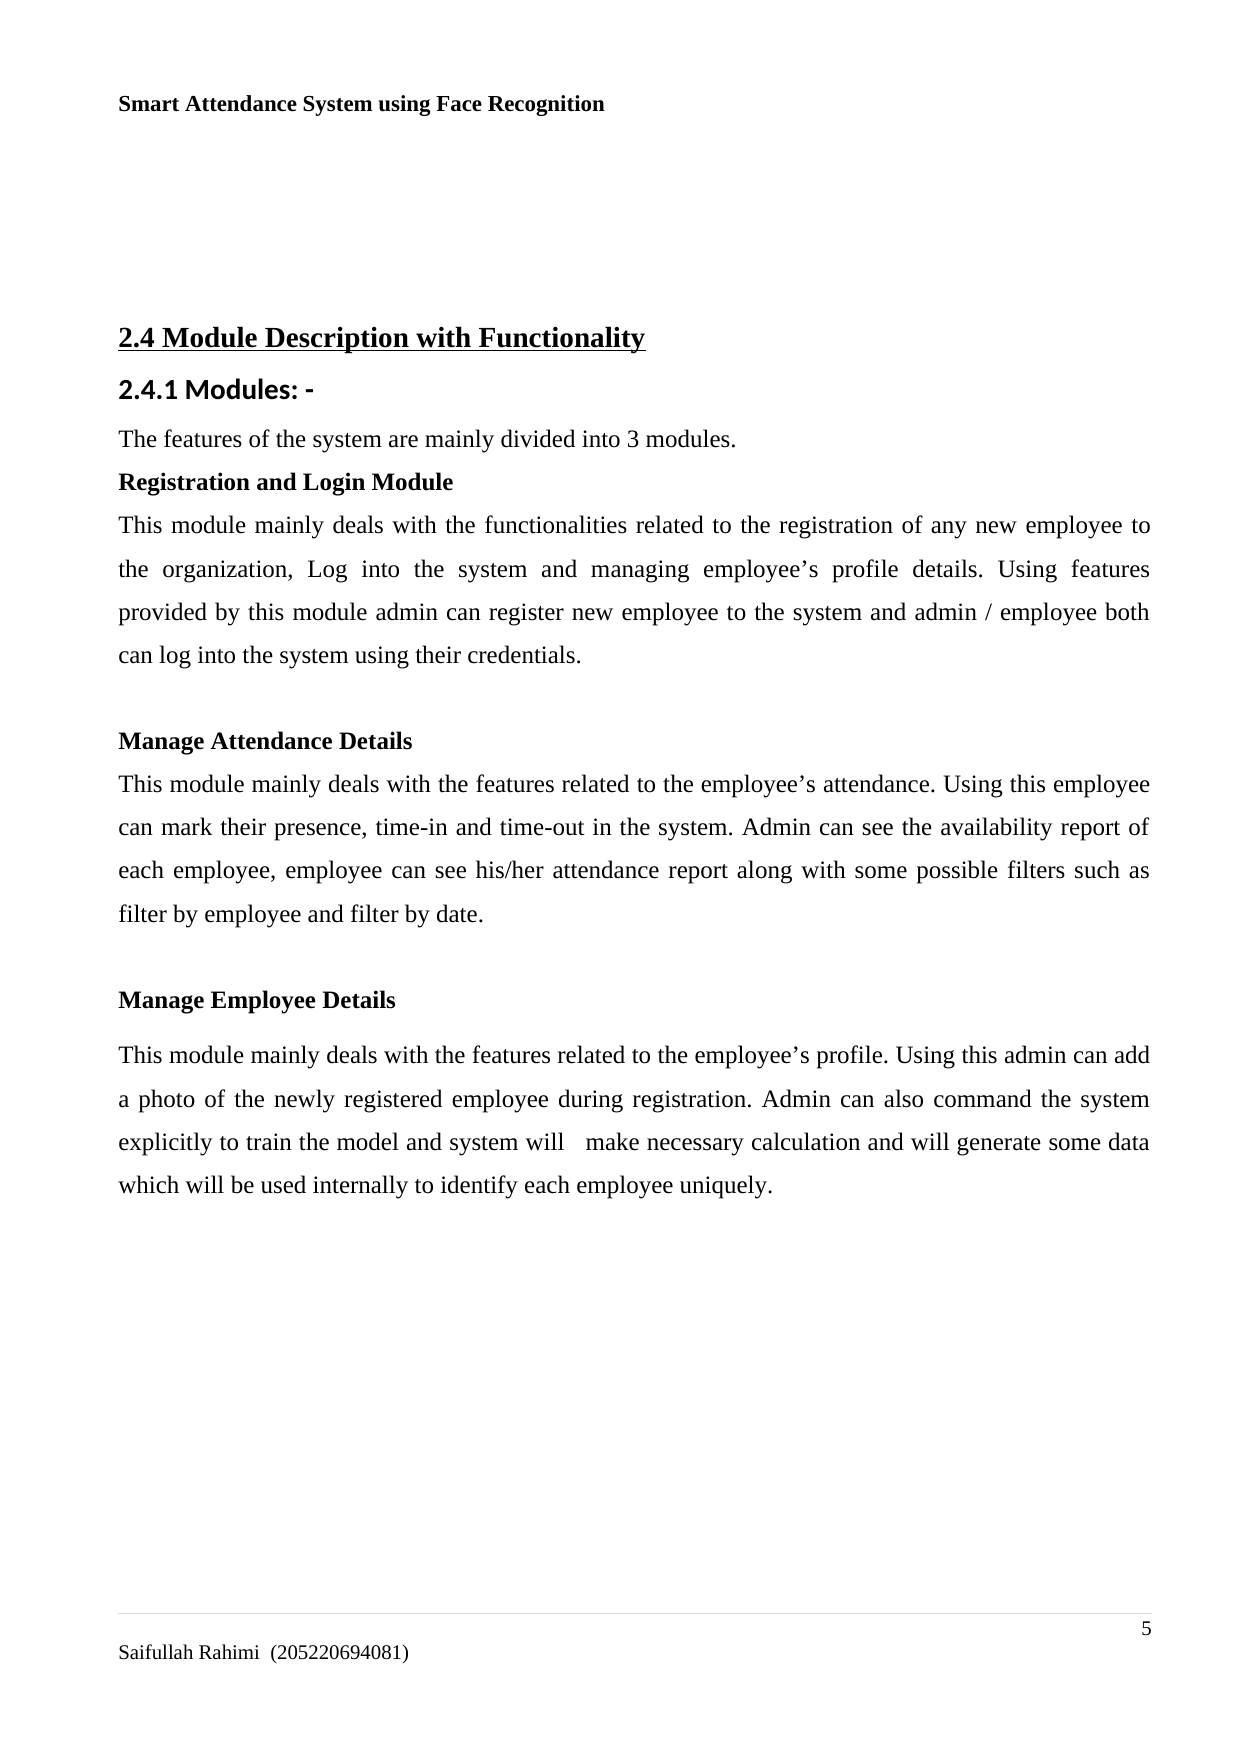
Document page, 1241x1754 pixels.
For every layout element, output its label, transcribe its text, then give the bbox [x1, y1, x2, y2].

text Manage Employee Details [118, 985, 1152, 1014]
text Registration and Login Module [118, 467, 1152, 496]
text 2.4 Module Description with Functionality [118, 321, 1152, 354]
text This module mainly deals with the features related to the employee’s profile. Using this admin can add a photo of the newly registered employee during registration. Admin can also command the system explicitly to train the model and system will make necessary calculation and will generate some data which will be used internally to identify each employee uniquely. [118, 1041, 1152, 1199]
text This module mainly deals with the features related to the employee’s attendance. Using this employee can mark their presence, time-in and time-out in the system. Admin can see the availability report of each employee, employee can see his/her attendance report along with some possible filters such as filter by employee and filter by date. [118, 769, 1152, 927]
text This module mainly deals with the functionalities related to the registration of any new employee to the organization, Log into the system and managing employee’s profile details. Using features provided by this module admin can register new employee to the system and admin / employee both can log into the system using their credentials. [118, 511, 1152, 669]
text 2.4.1 Modules: - [118, 371, 1152, 406]
text Manage Attendance Details [118, 726, 1152, 755]
text The features of the system are mainly divided into 3 modules. [118, 424, 1152, 453]
